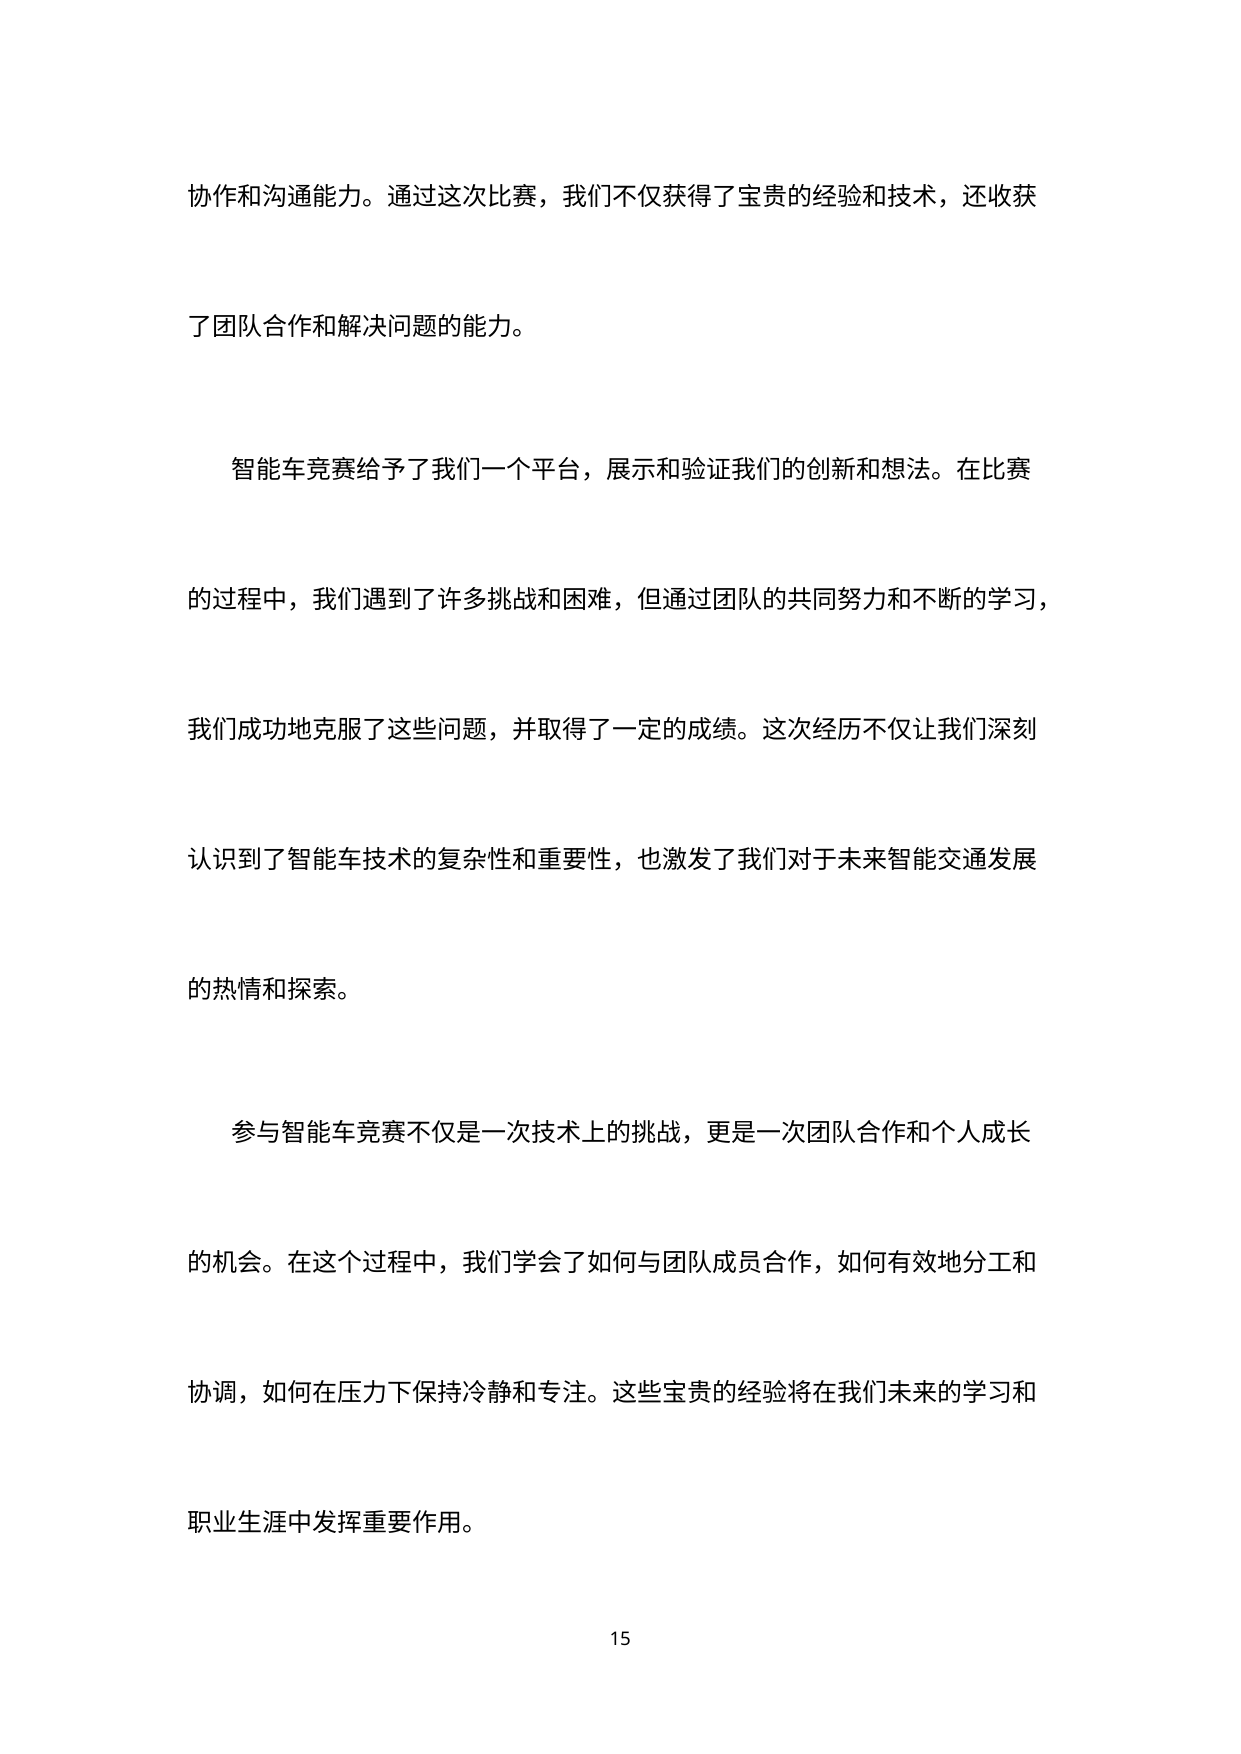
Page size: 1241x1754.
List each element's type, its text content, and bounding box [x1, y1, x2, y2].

text 智能车竞赛给予了我们一个平台，展示和验证我们的创新和想法。在比赛的过程中，我们遇到了许多挑战和困难，但通过团队的共同努力和不断的学习，我们成功地克服了这些问题，并取得了一定的成绩。这次经历不仅让我们深刻认识到了智能车技术的复杂性和重要性，也激发了我们对于未来智能交通发展的热情和探索。 [187, 695, 1053, 1280]
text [187, 1358, 1053, 1553]
text 参加智能车竞赛是一次极具挑战性的锻炼，不仅考验着参赛者在智能控制、感知、运动规划和机械设计等多个领域的知识和技能，还要求团队成员之间的协作和沟通能力。通过这次比赛，我们不仅获得了宝贵的经验和技术，还收获了团队合作和解决问题的能力。 [187, 162, 1053, 617]
